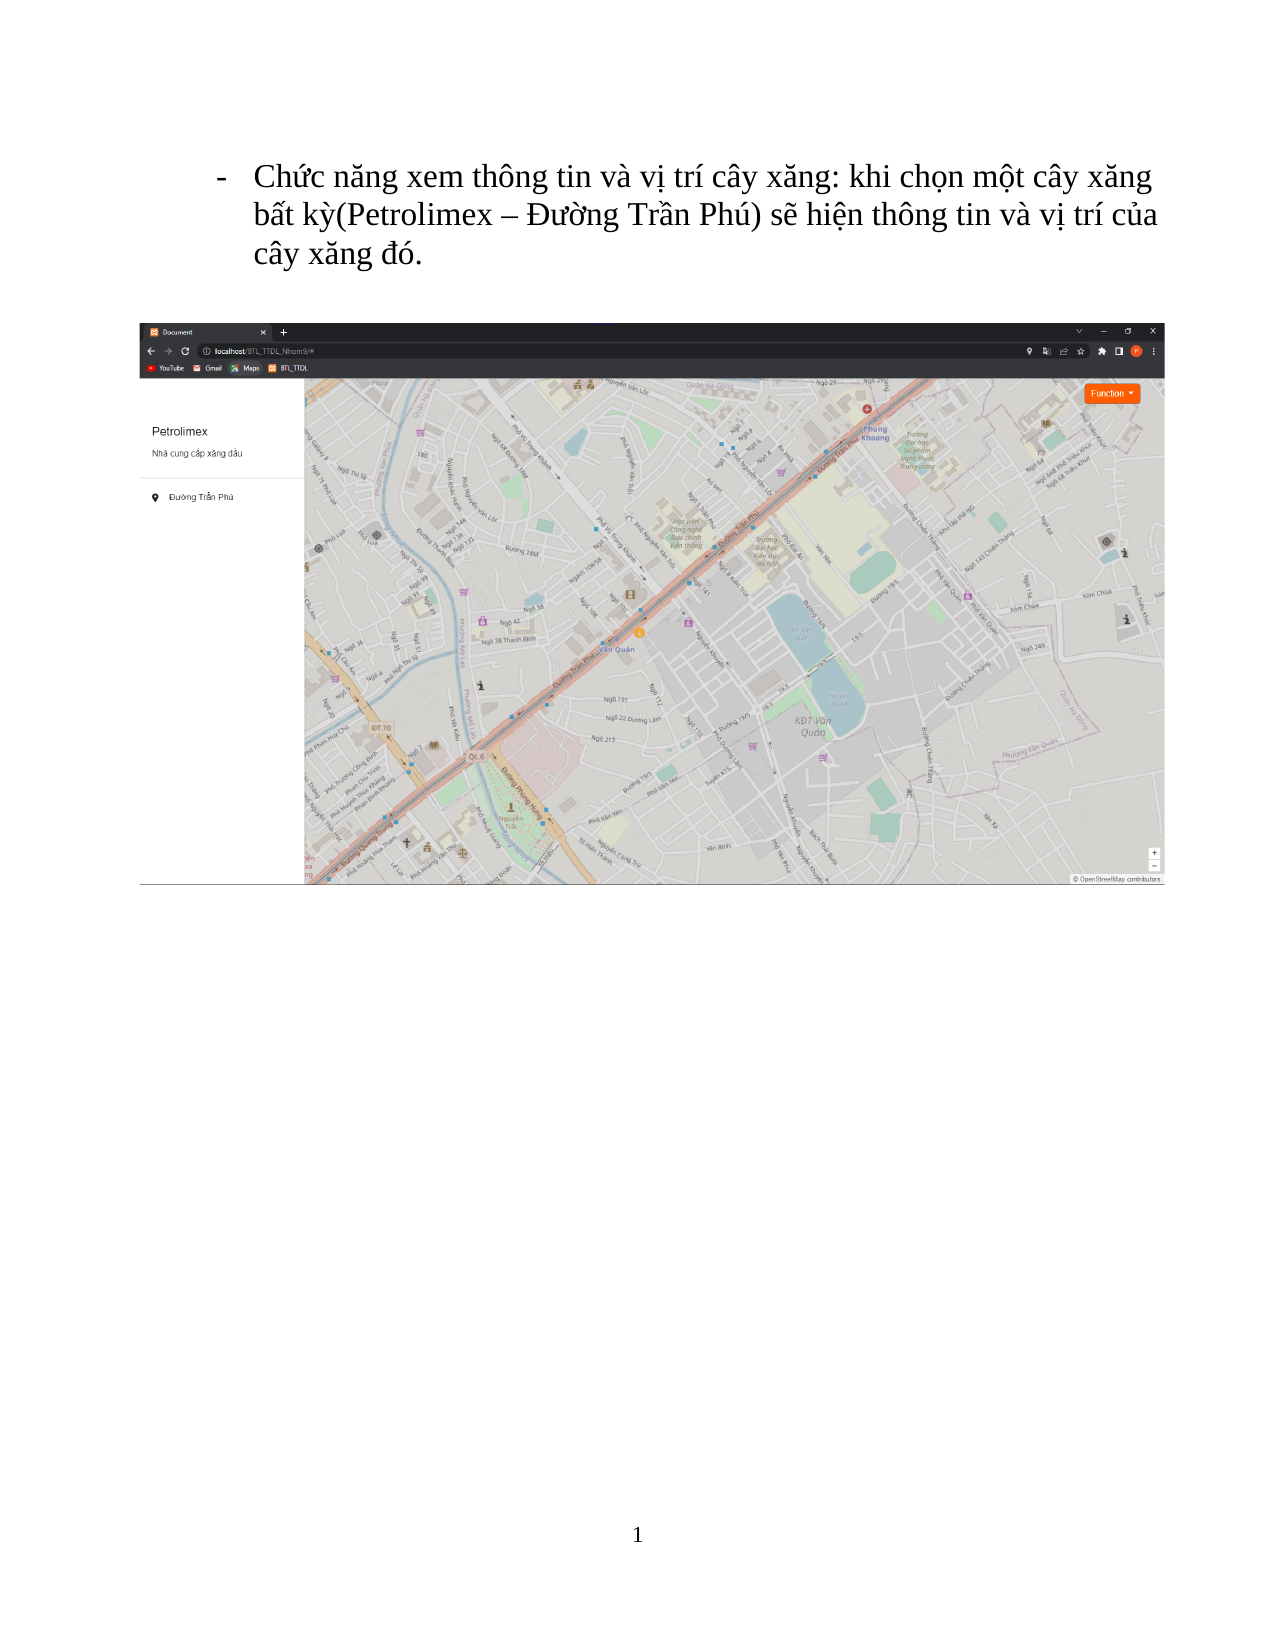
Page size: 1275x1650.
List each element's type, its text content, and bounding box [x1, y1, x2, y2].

picture [139, 323, 1165, 885]
list Chức năng xem thông tin và vị trí cây xăng: khi chọn một cây xăng bất kỳ(Petrolimex – Đường Trần Phú) sẽ hiện thông tin và vị trí của cây xăng đó. [216, 156, 1164, 271]
